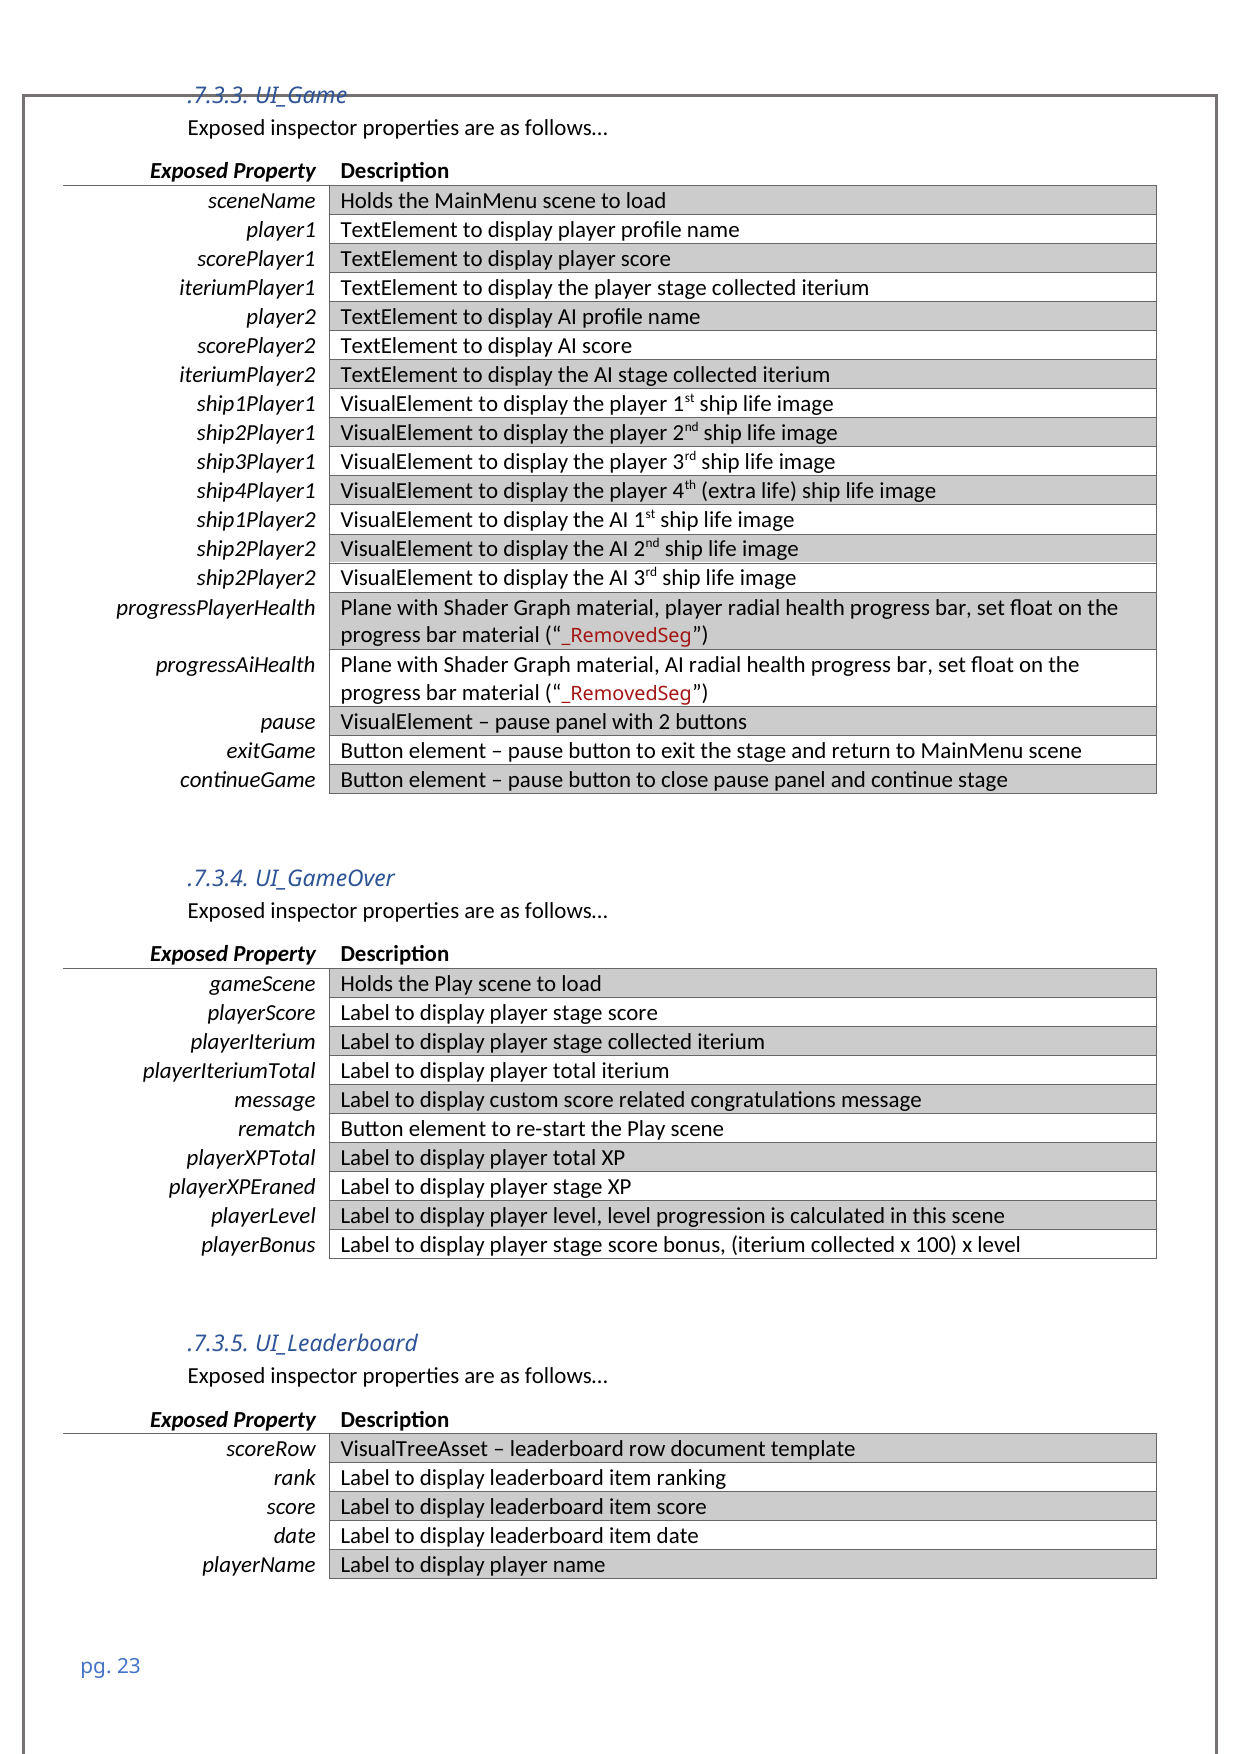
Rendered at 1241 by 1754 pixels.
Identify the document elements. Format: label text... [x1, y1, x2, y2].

table_cell pause [63, 706, 329, 735]
table_cell continueGame [63, 764, 329, 793]
subtitle UI_Game [187, 79, 1165, 110]
table_cell scorePlayer1 [63, 243, 329, 272]
table_cell rematch [63, 1113, 329, 1142]
table_cell playerScore [63, 997, 329, 1026]
table_cell progressAiHealth [63, 649, 329, 706]
table_cell ship1Player1 [63, 388, 329, 417]
table_cell ship2Player1 [63, 417, 329, 446]
table_cell playerIterium [63, 1026, 329, 1055]
table_cell Label to display player stage XP [330, 1172, 1156, 1200]
table_cell progressPlayerHealth [63, 592, 329, 649]
table_cell VisualElement – pause panel with 2 buttons [330, 707, 1156, 735]
table_cell player1 [63, 214, 329, 243]
table_cell gameScene [63, 969, 329, 997]
table_cell VisualElement to display the player 2nd ship life image [330, 418, 1156, 446]
table_cell playerLevel [63, 1200, 329, 1229]
table_cell playerXPEraned [63, 1171, 329, 1200]
table_cell VisualElement to display the player 1st ship life image [330, 389, 1156, 417]
table_cell TextElement to display the player stage collected iterium [330, 273, 1156, 301]
table_cell ship2Player2 [63, 534, 329, 562]
table_cell Label to display player name [330, 1550, 1156, 1578]
table_cell ship4Player1 [63, 475, 329, 504]
table_cell Plane with Shader Graph material, player radial health progress bar, set float on the progress bar material (“_RemovedSeg”) [330, 593, 1156, 649]
table_cell TextElement to display the AI stage collected iterium [330, 360, 1156, 388]
table_cell TextElement to display player score [330, 244, 1156, 272]
table_header Description [329, 157, 1156, 185]
table_cell VisualElement to display the AI 3rd ship life image [330, 564, 1156, 592]
table_cell player2 [63, 301, 329, 330]
table_cell scorePlayer2 [63, 330, 329, 359]
table_cell VisualTreeAsset – leaderboard row document template [330, 1434, 1156, 1462]
table_cell Plane with Shader Graph material, AI radial health progress bar, set float on the progress bar material (“_RemovedSeg”) [330, 650, 1156, 706]
table_cell VisualElement to display the player 4th (extra life) ship life image [330, 476, 1156, 504]
table_cell Label to display player stage collected iterium [330, 1027, 1156, 1055]
text Exposed inspector properties are as follows… [187, 1361, 1165, 1389]
table_cell ship3Player1 [63, 446, 329, 475]
text Exposed inspector properties are as follows… [187, 113, 1165, 141]
table_cell playerBonus [63, 1229, 329, 1258]
text Exposed inspector properties are as follows… [187, 896, 1165, 924]
table_cell TextElement to display AI score [330, 331, 1156, 359]
table_cell playerXPTotal [63, 1142, 329, 1171]
table_cell ship1Player2 [63, 504, 329, 533]
table_cell Label to display player level, level progression is calculated in this scene [330, 1201, 1156, 1229]
table_cell Label to display player stage score [330, 998, 1156, 1026]
table_cell VisualElement to display the AI 1st ship life image [330, 505, 1156, 533]
subtitle UI_GameOver [187, 862, 1165, 893]
table_cell Holds the Play scene to load [330, 969, 1156, 997]
table_cell Label to display player stage score bonus, (iterium collected x 100) x level [330, 1230, 1156, 1258]
table_cell Label to display leaderboard item score [330, 1492, 1156, 1520]
table_header Exposed Property [63, 157, 329, 185]
table_cell Button element to re-start the Play scene [330, 1114, 1156, 1142]
table_cell iteriumPlayer2 [63, 359, 329, 388]
table_cell date [63, 1520, 329, 1549]
table_cell Label to display player total iterium [330, 1056, 1156, 1084]
subtitle UI_Leaderboard [187, 1327, 1165, 1358]
table_cell playerName [63, 1549, 329, 1578]
table_header Description [329, 1405, 1156, 1433]
table_cell Button element – pause button to close pause panel and continue stage [330, 765, 1156, 793]
table_cell TextElement to display AI profile name [330, 302, 1156, 330]
table_cell message [63, 1084, 329, 1113]
table_cell Label to display leaderboard item date [330, 1521, 1156, 1549]
table_cell playerIteriumTotal [63, 1055, 329, 1084]
table_cell VisualElement to display the player 3rd ship life image [330, 447, 1156, 475]
table_cell Label to display player total XP [330, 1143, 1156, 1171]
table_cell ship2Player2 [63, 563, 329, 592]
table_cell Label to display custom score related congratulations message [330, 1085, 1156, 1113]
table_cell TextElement to display player profile name [330, 215, 1156, 243]
table_cell Holds the MainMenu scene to load [330, 186, 1156, 214]
table_cell iteriumPlayer1 [63, 272, 329, 301]
table_header Exposed Property [63, 940, 329, 968]
table_header Exposed Property [63, 1405, 329, 1433]
table_cell sceneName [63, 186, 329, 214]
table_header Description [329, 940, 1156, 968]
table_cell Button element – pause button to exit the stage and return to MainMenu scene [330, 736, 1156, 764]
table_cell rank [63, 1462, 329, 1491]
table_cell score [63, 1491, 329, 1520]
table_cell Label to display leaderboard item ranking [330, 1463, 1156, 1491]
table_cell VisualElement to display the AI 2nd ship life image [330, 535, 1156, 562]
table_cell exitGame [63, 735, 329, 764]
table_cell scoreRow [63, 1434, 329, 1462]
